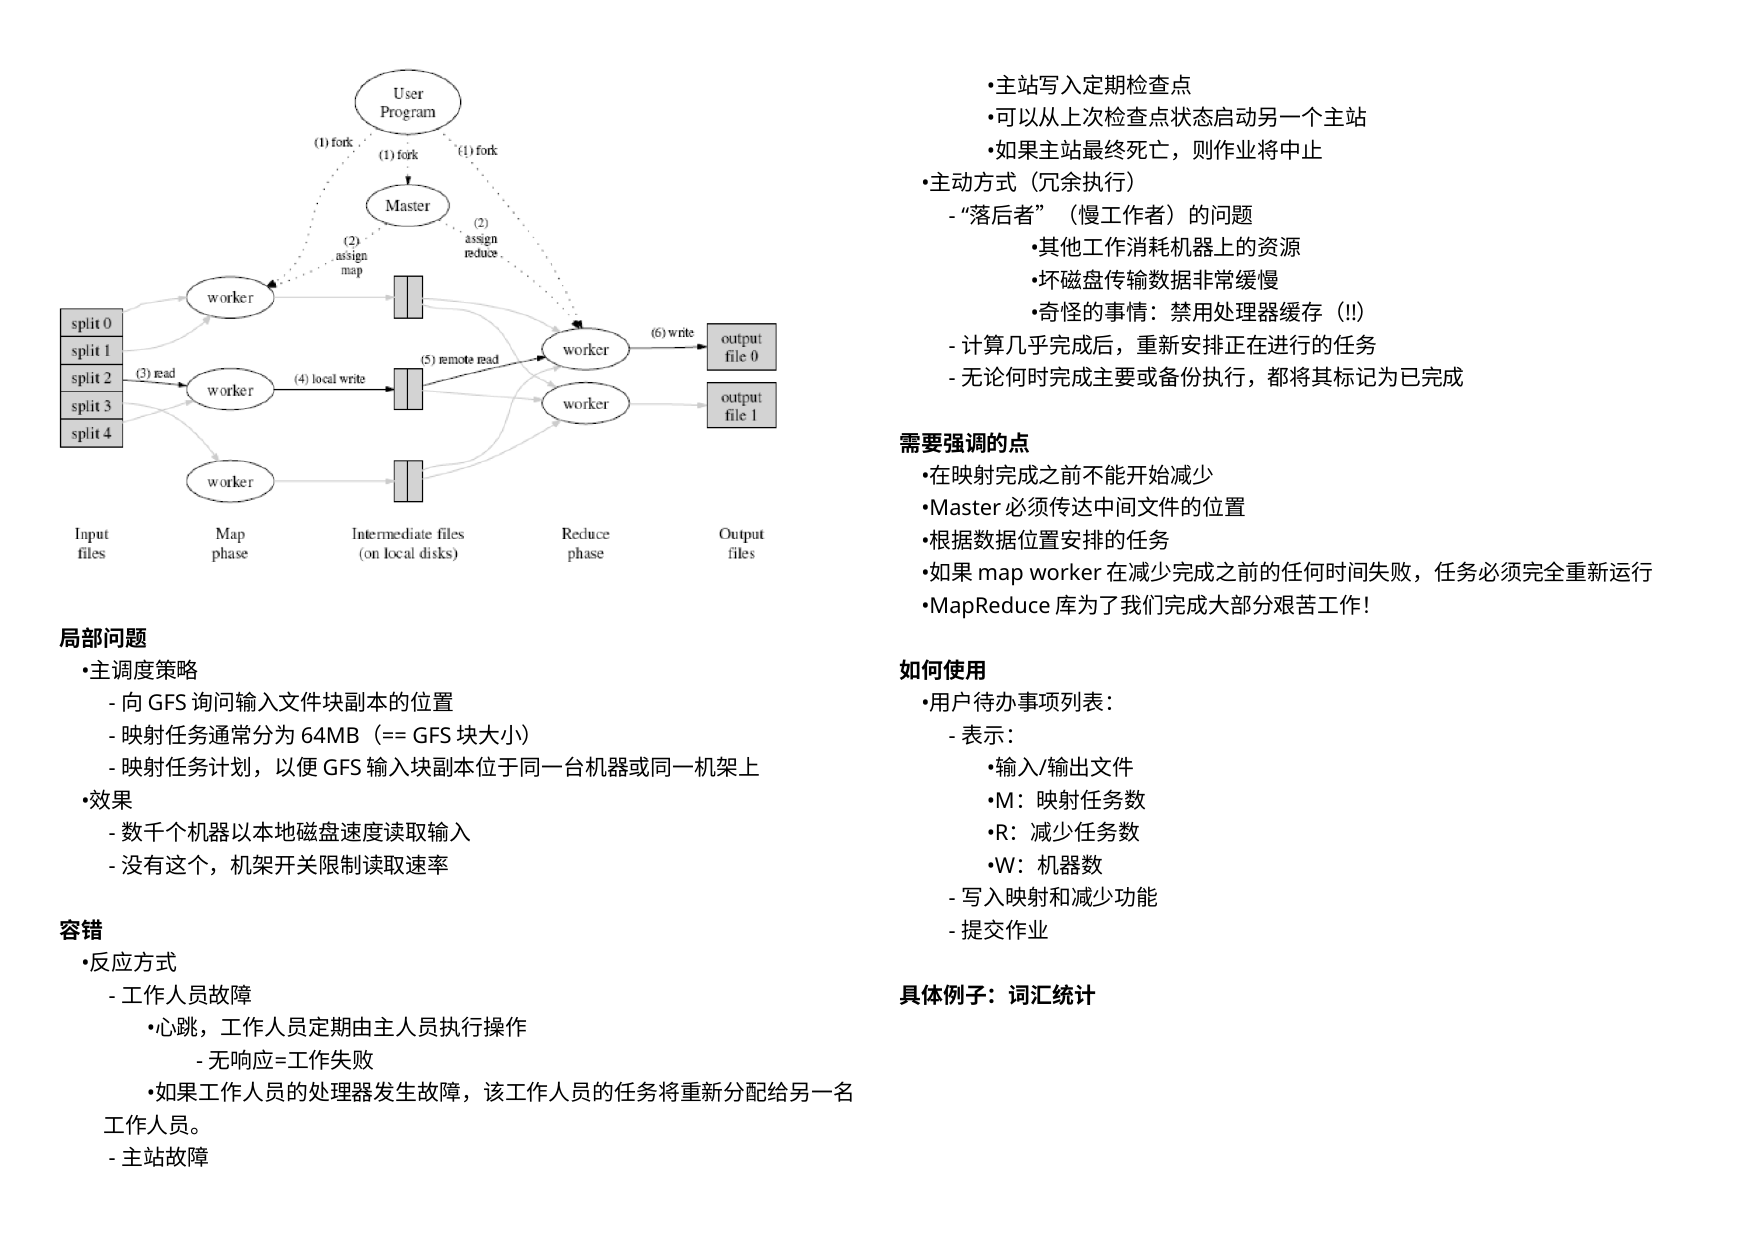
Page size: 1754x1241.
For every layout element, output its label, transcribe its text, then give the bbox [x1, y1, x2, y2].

picture [59, 67, 777, 562]
text 容错 [59, 913, 855, 945]
text - 映射任务计划，以便GFS输入块副本位于同一台机器或同一机架上 [103, 750, 855, 783]
text - 写入映射和减少功能 [943, 880, 1695, 913]
text - 向GFS询问输入文件块副本的位置 [103, 685, 855, 718]
text 需要强调的点 [899, 425, 1695, 458]
text •可以从上次检查点状态启动另一个主站 [943, 100, 1695, 133]
text - 计算几乎完成后，重新安排正在进行的任务 [943, 328, 1695, 360]
text - 没有这个，机架开关限制读取速率 [103, 848, 855, 880]
text - 无响应=工作失败 [147, 1043, 855, 1075]
text - 工作人员故障 [103, 978, 855, 1010]
text •奇怪的事情：禁用处理器缓存（!!） [987, 295, 1695, 328]
text - 无论何时完成主要或备份执行，都将其标记为已完成 [943, 360, 1695, 393]
text •其他工作消耗机器上的资源 [987, 230, 1695, 263]
text •根据数据位置安排的任务 [921, 523, 1695, 555]
text •效果 [81, 783, 855, 815]
text - 提交作业 [943, 913, 1695, 945]
text 如何使用 [899, 653, 1695, 685]
text •如果工作人员的处理器发生故障，该工作人员的任务将重新分配给另一名工作人员。 [103, 1075, 855, 1140]
text •坏磁盘传输数据非常缓慢 [987, 263, 1695, 295]
text •心跳，工作人员定期由主人员执行操作 [103, 1010, 855, 1043]
text 局部问题 [59, 620, 855, 653]
text •W：机器数 [943, 848, 1695, 880]
text - 映射任务通常分为64MB（== GFS块大小） [103, 718, 855, 750]
text 具体例子：词汇统计 [899, 978, 1695, 1010]
text •如果主站最终死亡，则作业将中止 [943, 133, 1695, 165]
text •M：映射任务数 [943, 783, 1695, 815]
text •用户待办事项列表： [921, 685, 1695, 718]
text •如果map worker在减少完成之前的任何时间失败，任务必须完全重新运行 [921, 555, 1695, 588]
text •反应方式 [81, 945, 855, 978]
text - “落后者”（慢工作者）的问题 [943, 198, 1695, 230]
text •输入/输出文件 [943, 750, 1695, 783]
text - 主站故障 [103, 1140, 855, 1173]
text - 数千个机器以本地磁盘速度读取输入 [103, 815, 855, 848]
text •R：减少任务数 [943, 815, 1695, 848]
text •MapReduce库为了我们完成大部分艰苦工作！ [921, 588, 1695, 620]
text - 表示： [943, 718, 1695, 750]
text •主调度策略 [81, 653, 855, 685]
text •Master必须传达中间文件的位置 [921, 490, 1695, 523]
text •主站写入定期检查点 [943, 68, 1695, 100]
text •主动方式（冗余执行） [921, 165, 1695, 198]
text •在映射完成之前不能开始减少 [921, 458, 1695, 490]
